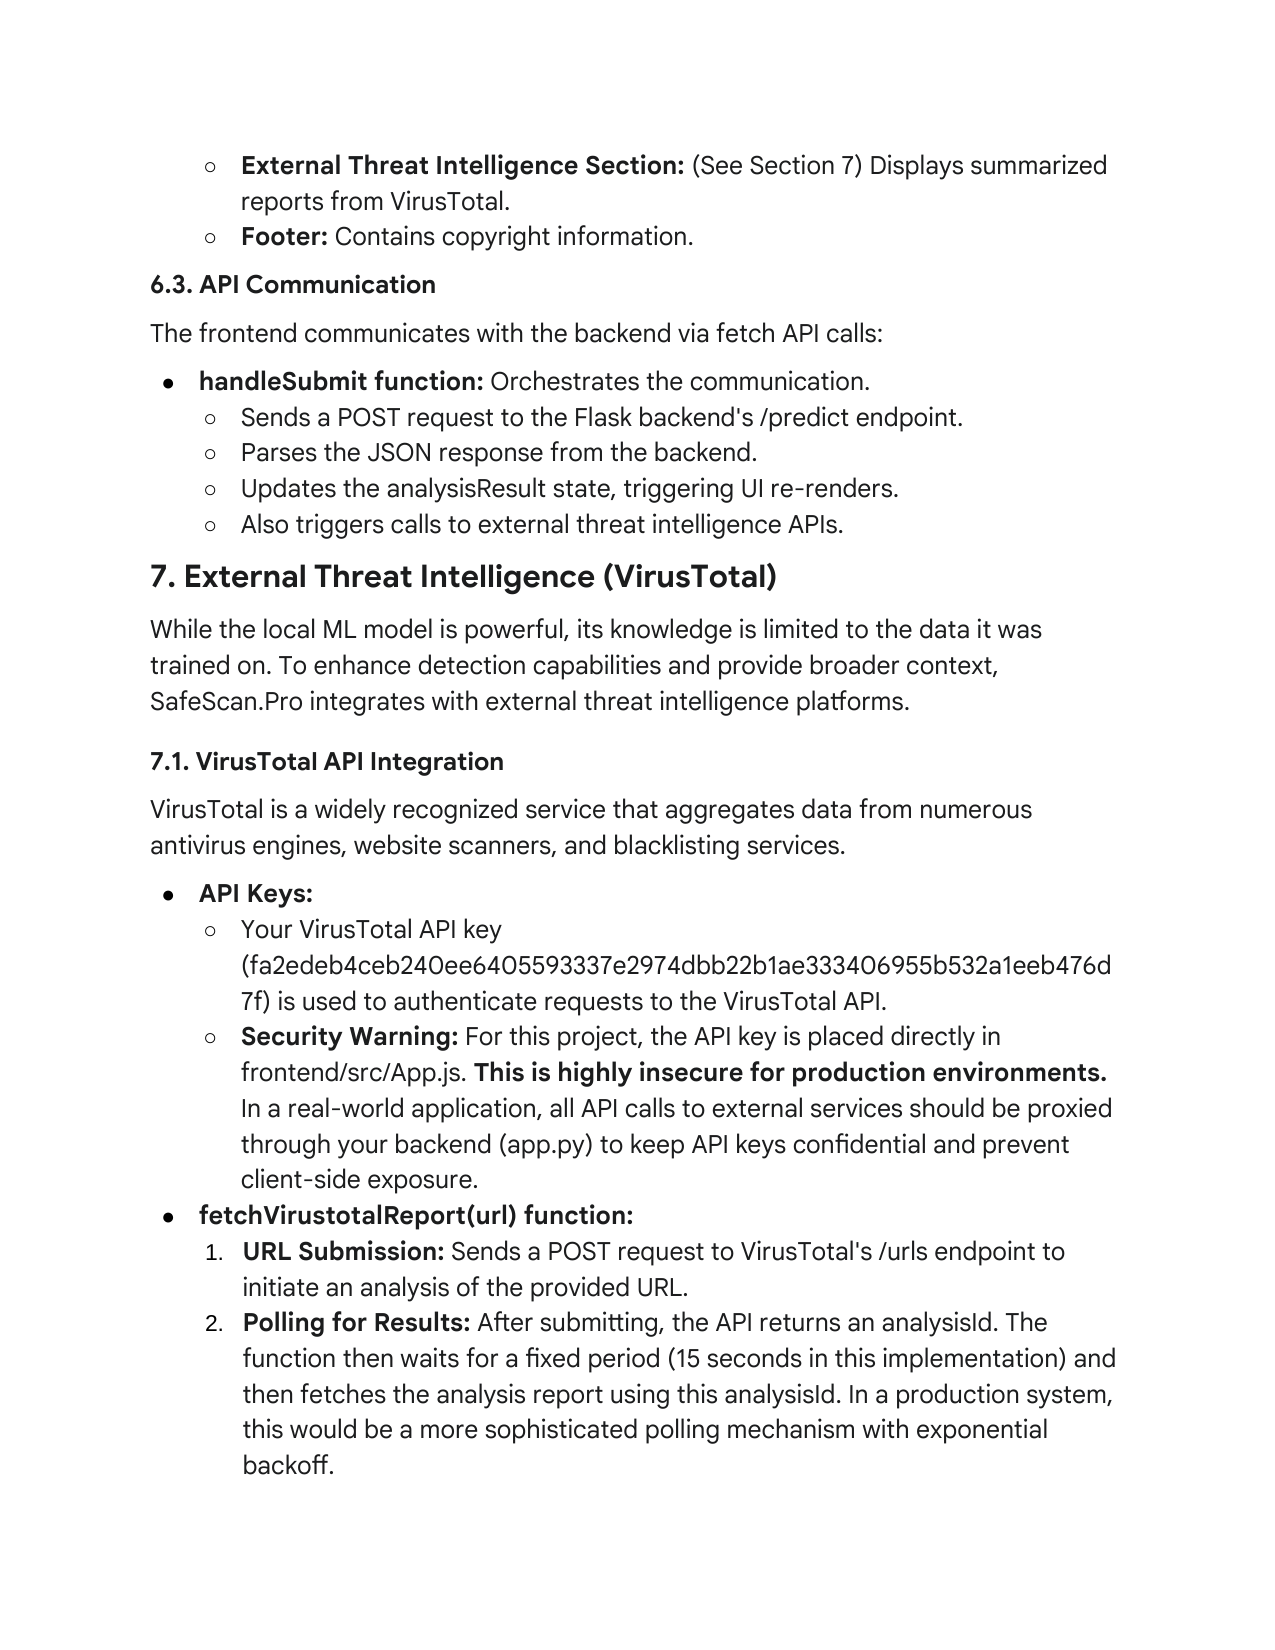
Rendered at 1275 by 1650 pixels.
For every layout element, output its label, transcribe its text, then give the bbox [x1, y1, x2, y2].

list Sends a POST request to the Flask backend's /predict endpoint. [203, 402, 1125, 433]
list Security Warning: For this project, the API key is placed directly in frontend/src/App.js. This is highly insecure for production environments. In a real-world application, all API calls to external services should be proxied through your backend (app.py) to keep API keys confidential and prevent client-side exposure. [203, 1022, 1125, 1196]
list handleSubmit function: Orchestrates the communication. [161, 366, 1125, 397]
list URL Submission: Sends a POST request to VirusTotal's /urls endpoint to initiate an analysis of the provided URL. [205, 1236, 1125, 1303]
list Footer: Contains copyright information. [203, 221, 1125, 253]
list fetchVirustotalReport(url) function: [161, 1200, 1125, 1232]
list Parses the JSON response from the backend. [203, 438, 1125, 469]
text VirusTotal is a widely recognized service that aggregates data from numerous antivirus engines, website scanners, and blacklisting services. [150, 795, 1125, 862]
text The frontend communicates with the backend via fetch API calls: [150, 318, 1125, 349]
text While the local ML model is powerful, its knowledge is limited to the data it was trained on. To enhance detection capabilities and provide broader context, SafeScan.Pro integrates with external threat intelligence platforms. [150, 614, 1125, 717]
list Updates the analysisResult state, triggering UI re-renders. [203, 473, 1125, 505]
subtitle 6.3. API Communication [150, 270, 1125, 301]
list Your VirusTotal API key (fa2edeb4ceb240ee6405593337e2974dbb22b1ae333406955b532a1eeb476d7f) is used to authenticate requests to the VirusTotal API. [203, 914, 1125, 1017]
subtitle 7.1. VirusTotal API Integration [150, 747, 1125, 778]
list External Threat Intelligence Section: (See Section 7) Displays summarized reports from VirusTotal. [203, 150, 1125, 217]
list Also triggers calls to external threat intelligence APIs. [203, 509, 1125, 540]
list API Keys: [161, 879, 1125, 910]
list Polling for Results: After submitting, the API returns an analysisId. The function then waits for a fixed period (15 seconds in this implementation) and then fetches the analysis report using this analysisId. In a production system, this would be a more sophisticated polling mechanism with exponential backoff. [205, 1307, 1125, 1482]
subtitle 7. External Threat Intelligence (VirusTotal) [150, 557, 1125, 596]
